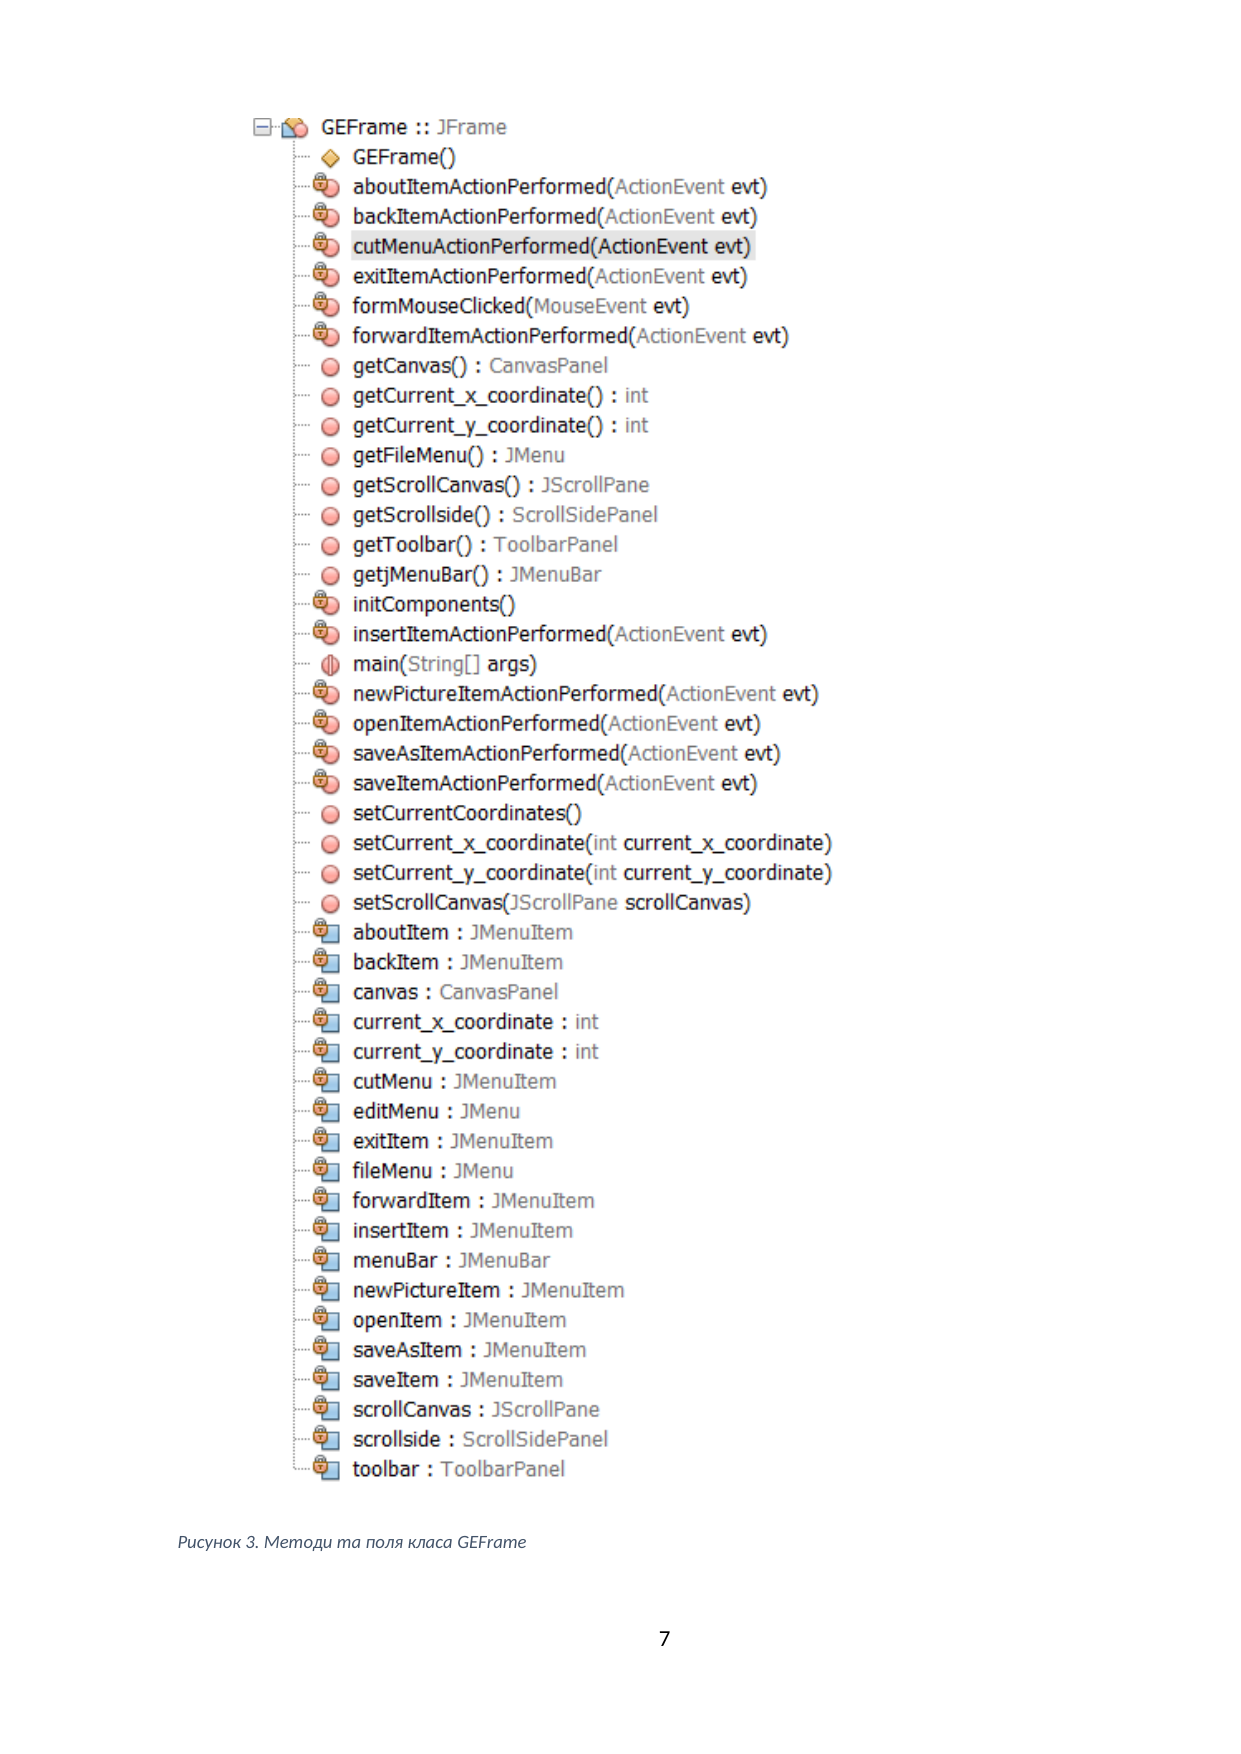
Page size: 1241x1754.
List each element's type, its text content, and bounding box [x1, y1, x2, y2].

text Рисунок 3. Методи та поля класа GEFrame [177, 1530, 1152, 1553]
picture [252, 118, 892, 1485]
